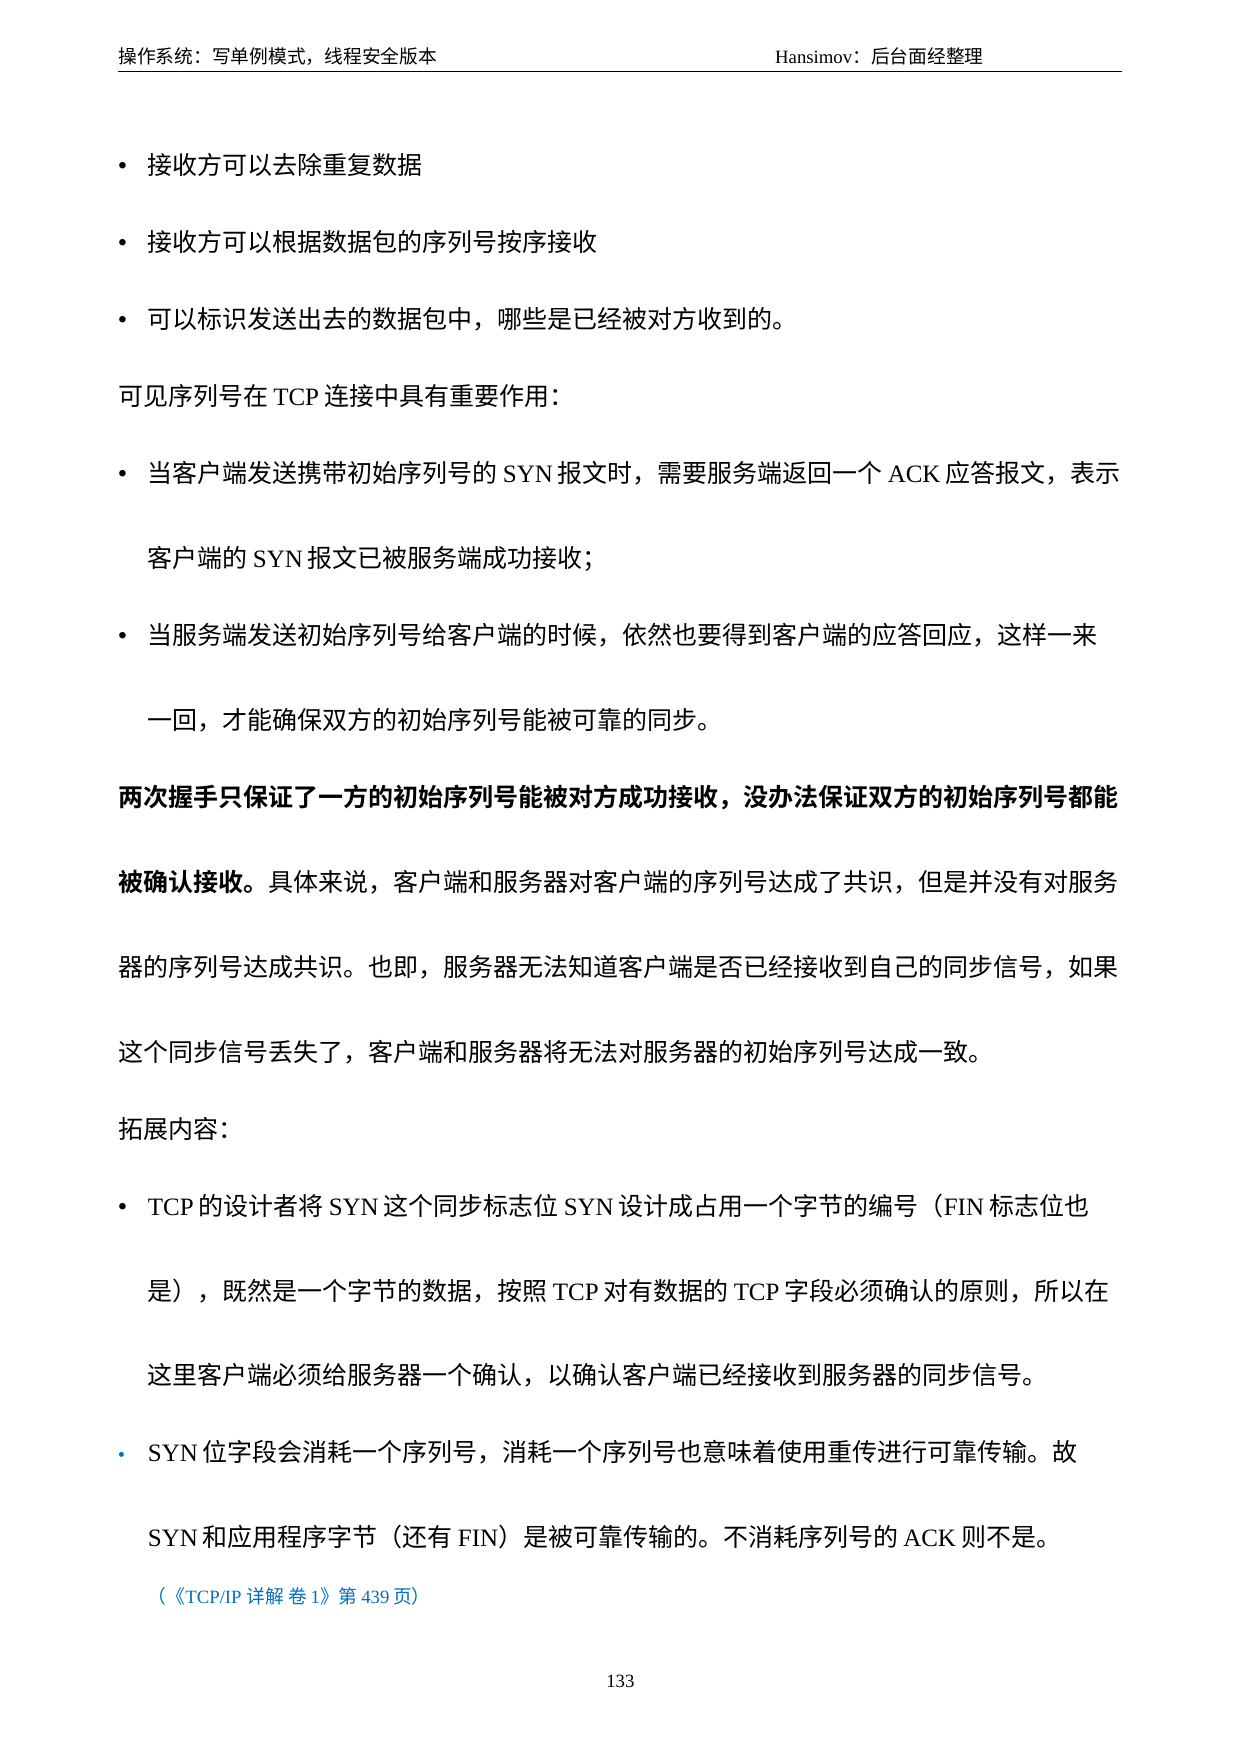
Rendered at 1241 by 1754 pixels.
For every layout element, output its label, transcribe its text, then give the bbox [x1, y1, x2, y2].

text 当客户端发送携带初始序列号的SYN报文时，需要服务端返回一个ACK应答报文，表示客户端的SYN报文已被服务端成功接收； [118, 438, 1122, 591]
text 当服务端发送初始序列号给客户端的时候，依然也要得到客户端的应答回应，这样一来一回，才能确保双方的初始序列号能被可靠的同步。 [118, 600, 1122, 752]
text 可以标识发送出去的数据包中，哪些是已经被对方收到的。 [118, 284, 1122, 352]
text 接收方可以去除重复数据 [118, 130, 1122, 198]
text 两次握手只保证了一方的初始序列号能被对方成功接收，没办法保证双方的初始序列号都能被确认接收。具体来说，客户端和服务器对客户端的序列号达成了共识，但是并没有对服务器的序列号达成共识。也即，服务器无法知道客户端是否已经接收到自己的同步信号，如果这个同步信号丢失了，客户端和服务器将无法对服务器的初始序列号达成一致。 [118, 762, 1122, 1084]
text 可见序列号在TCP连接中具有重要作用： [118, 361, 1122, 429]
text 接收方可以根据数据包的序列号按序接收 [118, 207, 1122, 275]
text SYN位字段会消耗一个序列号，消耗一个序列号也意味着使用重传进行可靠传输。故SYN和应用程序字节（还有FIN）是被可靠传输的。不消耗序列号的ACK则不是。（《TCP/IP 详解 卷1》第439页） [118, 1417, 1122, 1612]
text 拓展内容： [118, 1093, 1122, 1161]
text TCP的设计者将SYN这个同步标志位SYN设计成占用一个字节的编号（FIN标志位也是），既然是一个字节的数据，按照TCP对有数据的TCP字段必须确认的原则，所以在这里客户端必须给服务器一个确认，以确认客户端已经接收到服务器的同步信号。 [118, 1170, 1122, 1408]
